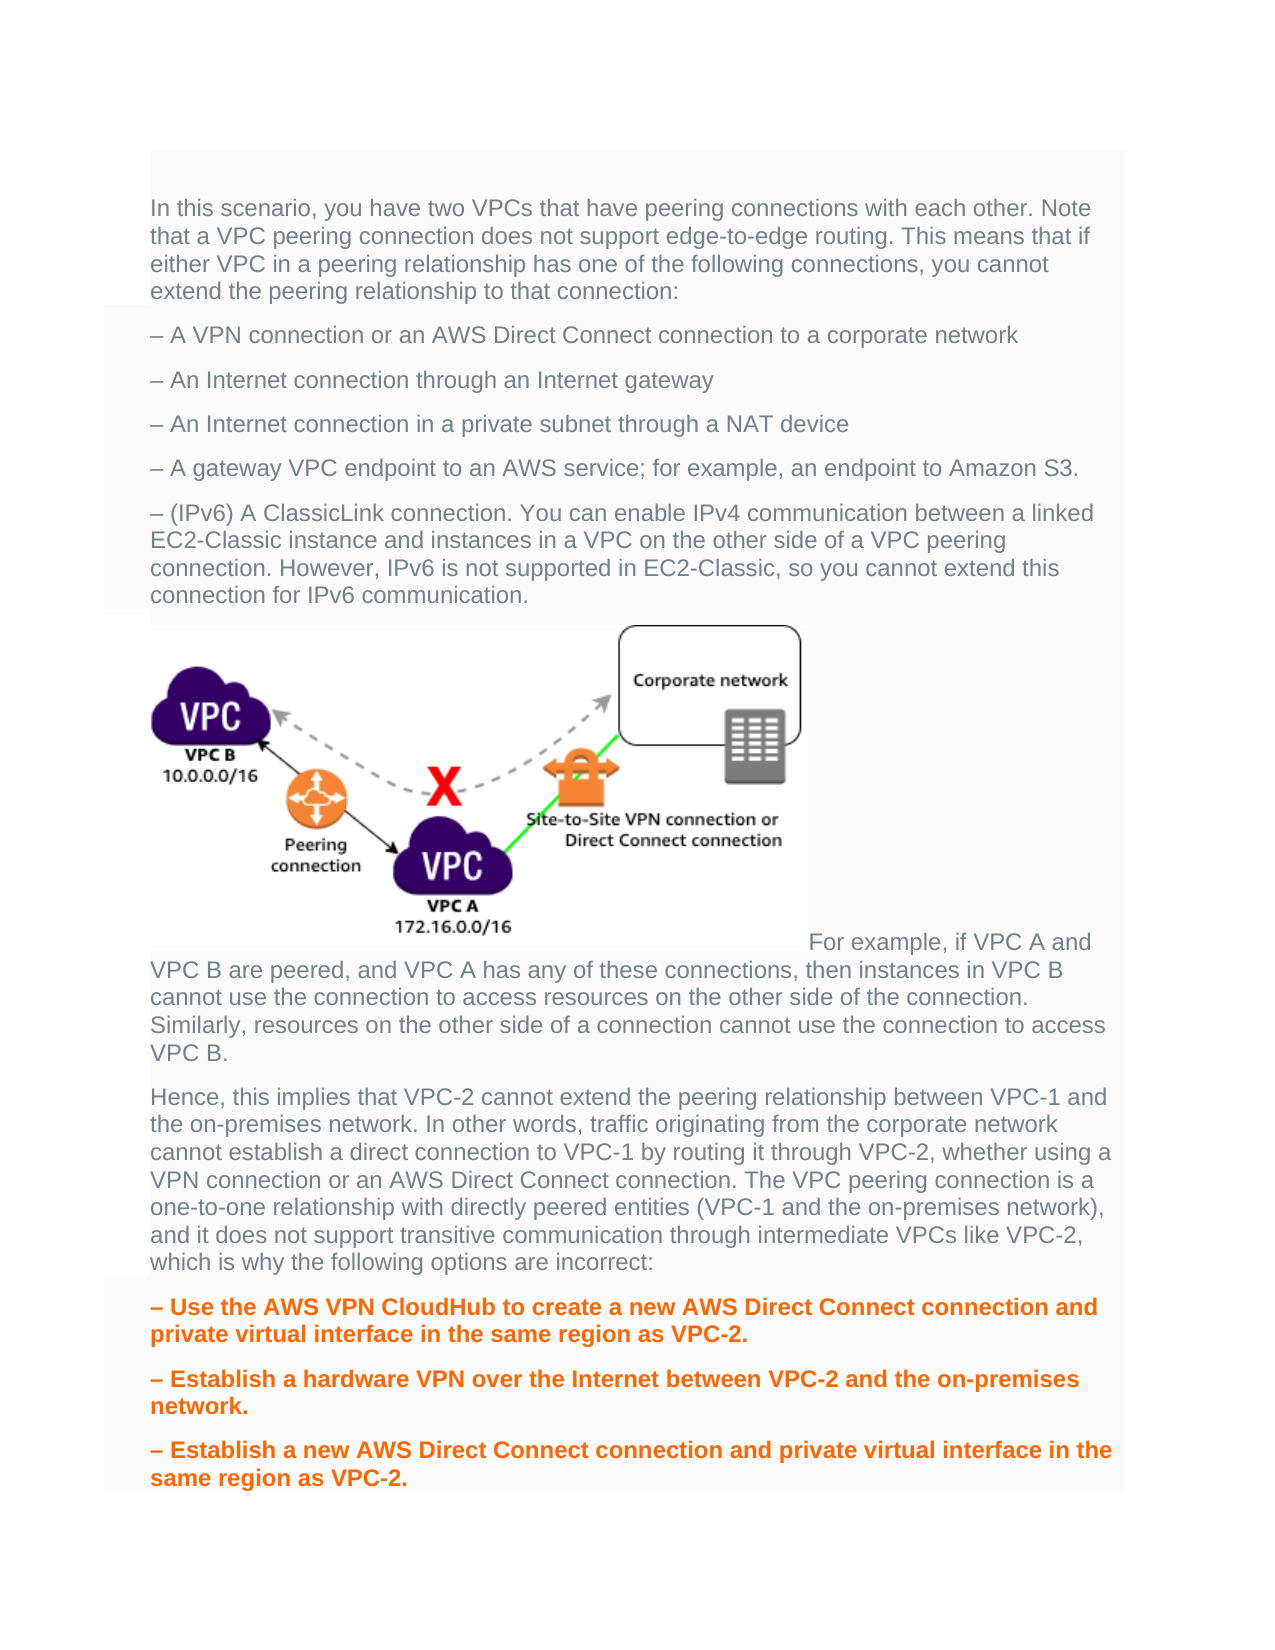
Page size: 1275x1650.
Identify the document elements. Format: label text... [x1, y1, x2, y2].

text – (IPv6) A ClassicLink connection. You can enable IPv4 communication between a linked EC2-Classic instance and instances in a VPC on the other side of a VPC peering connection. However, IPv6 is not supported in EC2-Classic, so you cannot extend this connection for IPv6 communication. [104, 498, 1125, 609]
text – Establish a new AWS Direct Connect connection and private virtual interface in the same region as VPC-2. [104, 1436, 1125, 1492]
picture [150, 625, 809, 951]
text – Use the AWS VPN CloudHub to create a new AWS Direct Connect connection and private virtual interface in the same region as VPC-2. [104, 1293, 1125, 1348]
text Hence, this implies that VPC-2 cannot extend the peering relationship between VPC-1 and the on-premises network. In other words, traffic originating from the corporate network cannot establish a direct connection to VPC-1 by routing it through VPC-2, whether using a VPN connection or an AWS Direct Connect connection. The VPC peering connection is a one-to-one relationship with directly peered entities (VPC-1 and the on-premises network), and it does not support transitive communication through intermediate VPCs like VPC-2, which is why the following options are incorrect: [150, 1083, 1125, 1276]
text In this scenario, you have two VPCs that have peering connections with each other. Note that a VPC peering connection does not support edge-to-edge routing. This means that if either VPC in a peering relationship has one of the following connections, you cannot extend the peering relationship to that connection: [150, 194, 1125, 305]
text – Establish a hardware VPN over the Internet between VPC-2 and the on-premises network. [104, 1364, 1125, 1420]
text – An Internet connection in a private subnet through a NAT device [104, 410, 1125, 437]
text – An Internet connection through an Internet gateway [104, 366, 1125, 393]
text – A gateway VPC endpoint to an AWS service; for example, an endpoint to Amazon S3. [104, 454, 1125, 482]
text – A VPN connection or an AWS Direct Connect connection to a corporate network [104, 321, 1125, 349]
